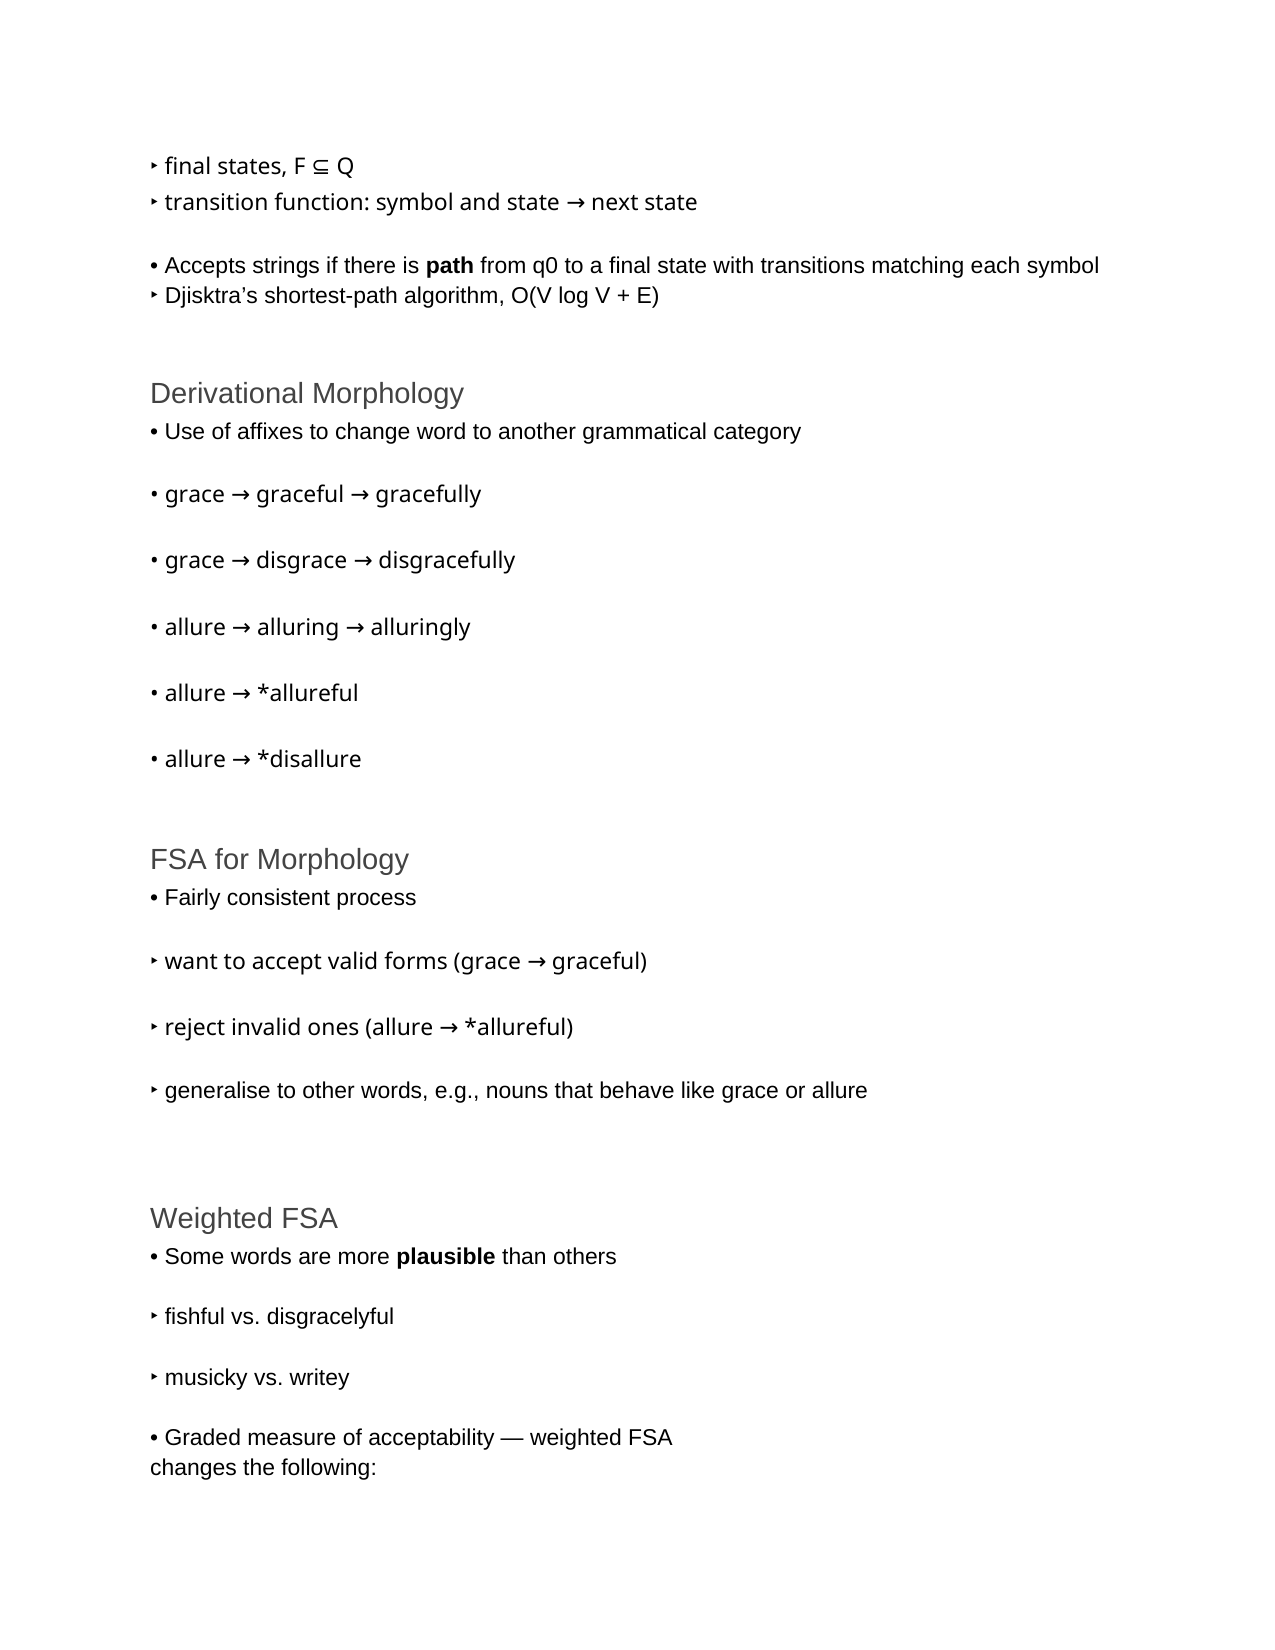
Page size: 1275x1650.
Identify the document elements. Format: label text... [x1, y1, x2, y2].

text • allure → *allureful [150, 677, 1125, 708]
text ‣ Djisktra’s shortest-path algorithm, O(V log V + E) [150, 282, 1125, 309]
subtitle Weighted FSA [150, 1201, 1125, 1234]
text • Some words are more plausible than others [150, 1243, 1125, 1269]
text changes the following: [150, 1454, 1125, 1481]
text ‣ fishful vs. disgracelyful [150, 1303, 1125, 1329]
text ‣ transition function: symbol and state → next state [150, 186, 1125, 217]
text • Accepts strings if there is path from q0 to a final state with transitions matching each symbol [150, 252, 1125, 278]
text ‣ want to accept valid forms (grace → graceful) [150, 945, 1125, 976]
text • Graded measure of acceptability — weighted FSA [150, 1424, 1125, 1450]
text • allure → alluring → alluringly [150, 611, 1125, 642]
text • Use of affixes to change word to another grammatical category [150, 418, 1125, 444]
text ‣ reject invalid ones (allure → *allureful) [150, 1011, 1125, 1042]
text ‣ generalise to other words, e.g., nouns that behave like grace or allure [150, 1077, 1125, 1103]
subtitle FSA for Morphology [150, 842, 1125, 876]
text • Fairly consistent process [150, 884, 1125, 911]
subtitle Derivational Morphology [150, 376, 1125, 409]
text ‣ final states, F ⊆ Q [150, 150, 1125, 181]
text • grace → graceful → gracefully [150, 478, 1125, 509]
text • allure → *disallure [150, 743, 1125, 774]
text ‣ musicky vs. writey [150, 1364, 1125, 1390]
text • grace → disgrace → disgracefully [150, 544, 1125, 576]
